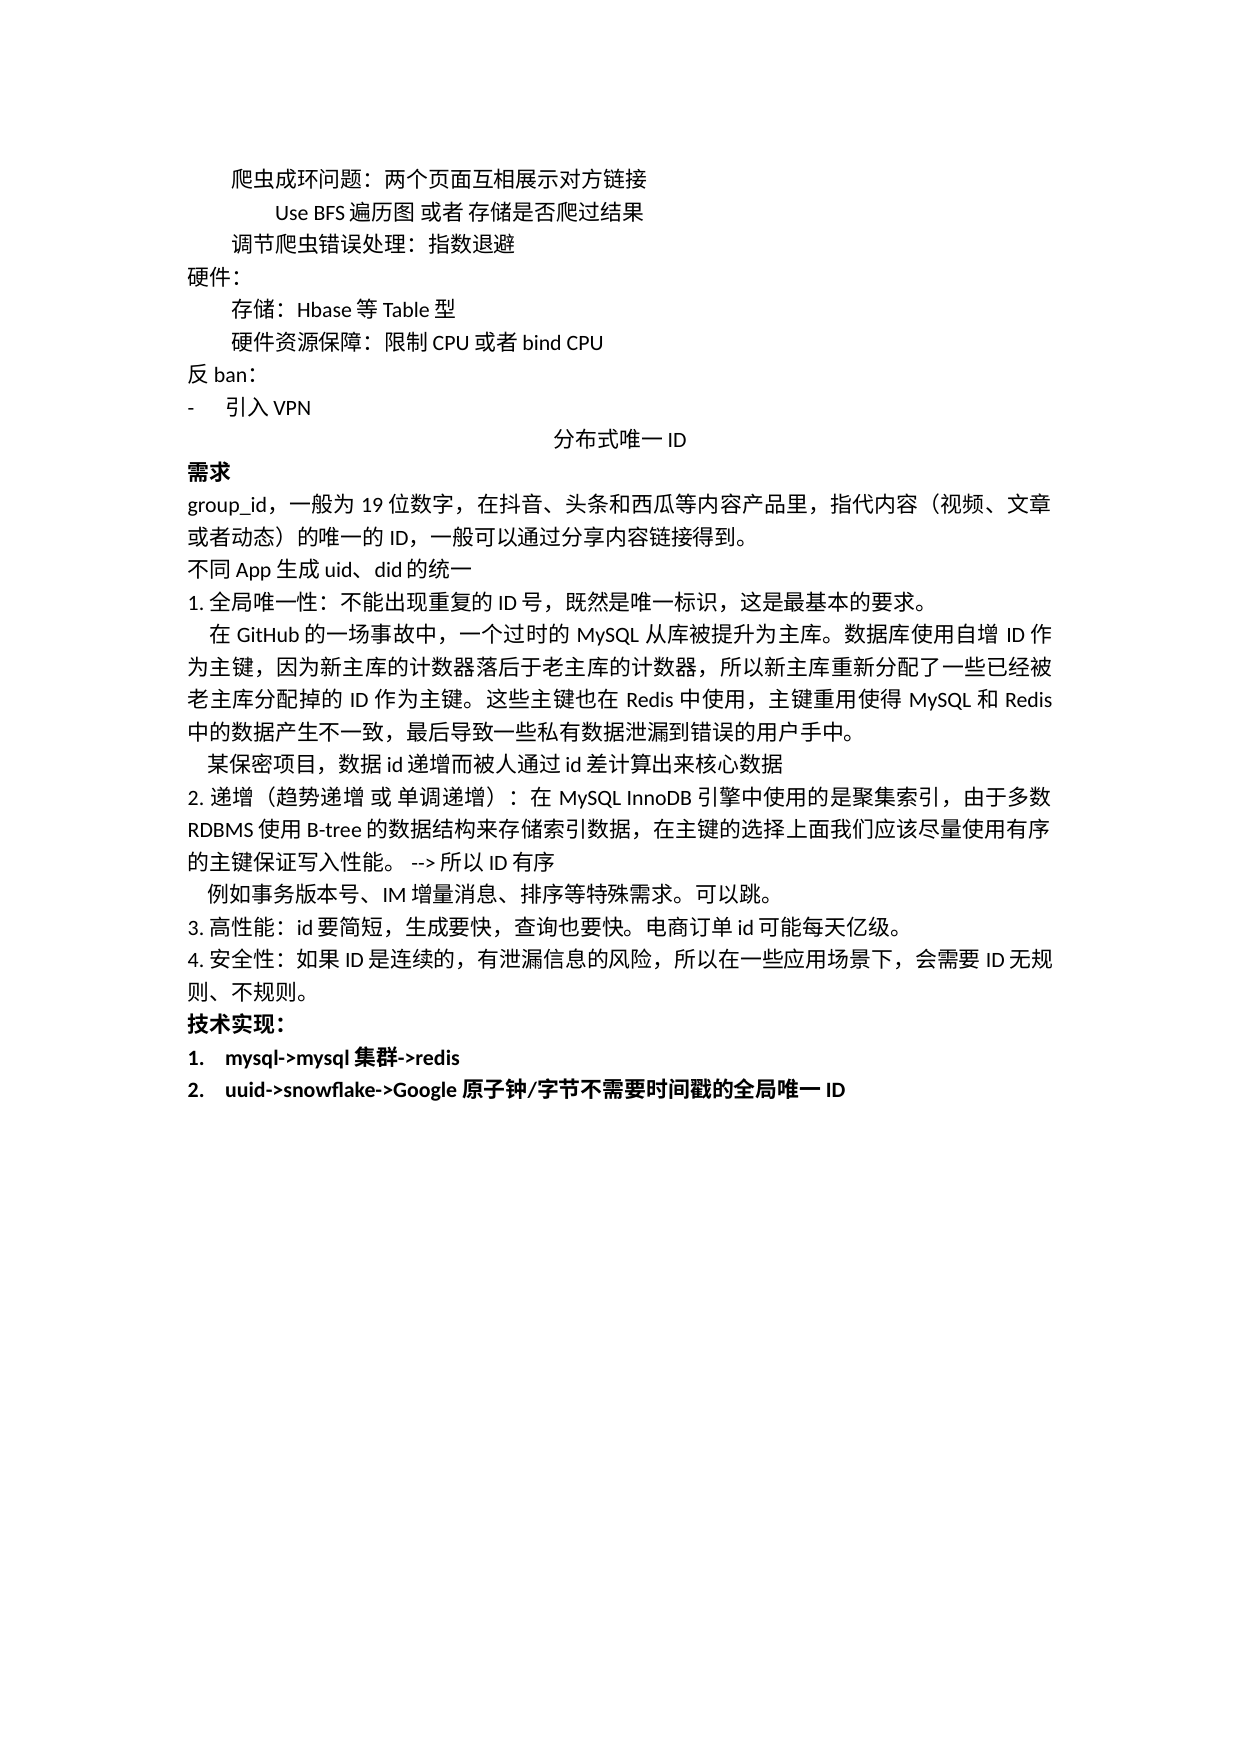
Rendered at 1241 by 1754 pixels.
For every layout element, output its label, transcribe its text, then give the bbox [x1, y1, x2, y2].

text 反ban： [187, 357, 1053, 389]
list mysql->mysql集群->redis [187, 1039, 1053, 1072]
text 硬件资源保障：限制CPU或者bind CPU [187, 324, 1053, 357]
text 不同App 生成uid、did的统一 [187, 552, 1053, 584]
text 爬虫成环问题：两个页面互相展示对方链接 [187, 162, 1053, 194]
text Use BFS遍历图 或者 存储是否爬过结果 [187, 194, 1053, 227]
text 调节爬虫错误处理：指数退避 [187, 227, 1053, 259]
text 4. 安全性：如果ID是连续的，有泄漏信息的风险，所以在一些应用场景下，会需要ID无规则、不规则。 [187, 942, 1053, 1007]
text 存储：Hbase等Table型 [231, 292, 1053, 324]
text group_id，一般为 19 位数字，在抖音、头条和西瓜等内容产品里，指代内容（视频、文章或者动态）的唯一的 ID，一般可以通过分享内容链接得到。 [187, 487, 1053, 552]
text 技术实现： [187, 1007, 1053, 1039]
text 3. 高性能：id要简短，生成要快，查询也要快。电商订单id可能每天亿级。 [187, 909, 1053, 942]
text 需求 [187, 454, 1053, 487]
text 某保密项目，数据id递增而被人通过id差计算出来核心数据 [187, 747, 1053, 779]
text 硬件： [187, 259, 1053, 292]
list 引入VPN [187, 389, 1053, 422]
text 2. 递增（趋势递增 或 单调递增）：在MySQL InnoDB引擎中使用的是聚集索引，由于多数RDBMS使用B-tree的数据结构来存储索引数据，在主键的选择上面我们应该尽量使用有序的主键保证写入性能。 --> 所以ID有序 [187, 779, 1053, 877]
list uuid->snowflake->Google原子钟/字节不需要时间戳的全局唯一ID [187, 1072, 1053, 1104]
text 1. 全局唯一性：不能出现重复的ID号，既然是唯一标识，这是最基本的要求。 [187, 584, 1053, 617]
text 例如事务版本号、IM增量消息、排序等特殊需求。可以跳。 [187, 877, 1053, 909]
text 分布式唯一ID [187, 422, 1053, 454]
text 在 GitHub的一场事故中，一个过时的 MySQL 从库被提升为主库。数据库使用自增 ID 作为主键，因为新主库的计数器落后于老主库的计数器，所以新主库重新分配了一些已经被老主库分配掉的 ID 作为主键。这些主键也在 Redis 中使用，主键重用使得 MySQL 和 Redis 中的数据产生不一致，最后导致一些私有数据泄漏到错误的用户手中。 [187, 617, 1053, 747]
